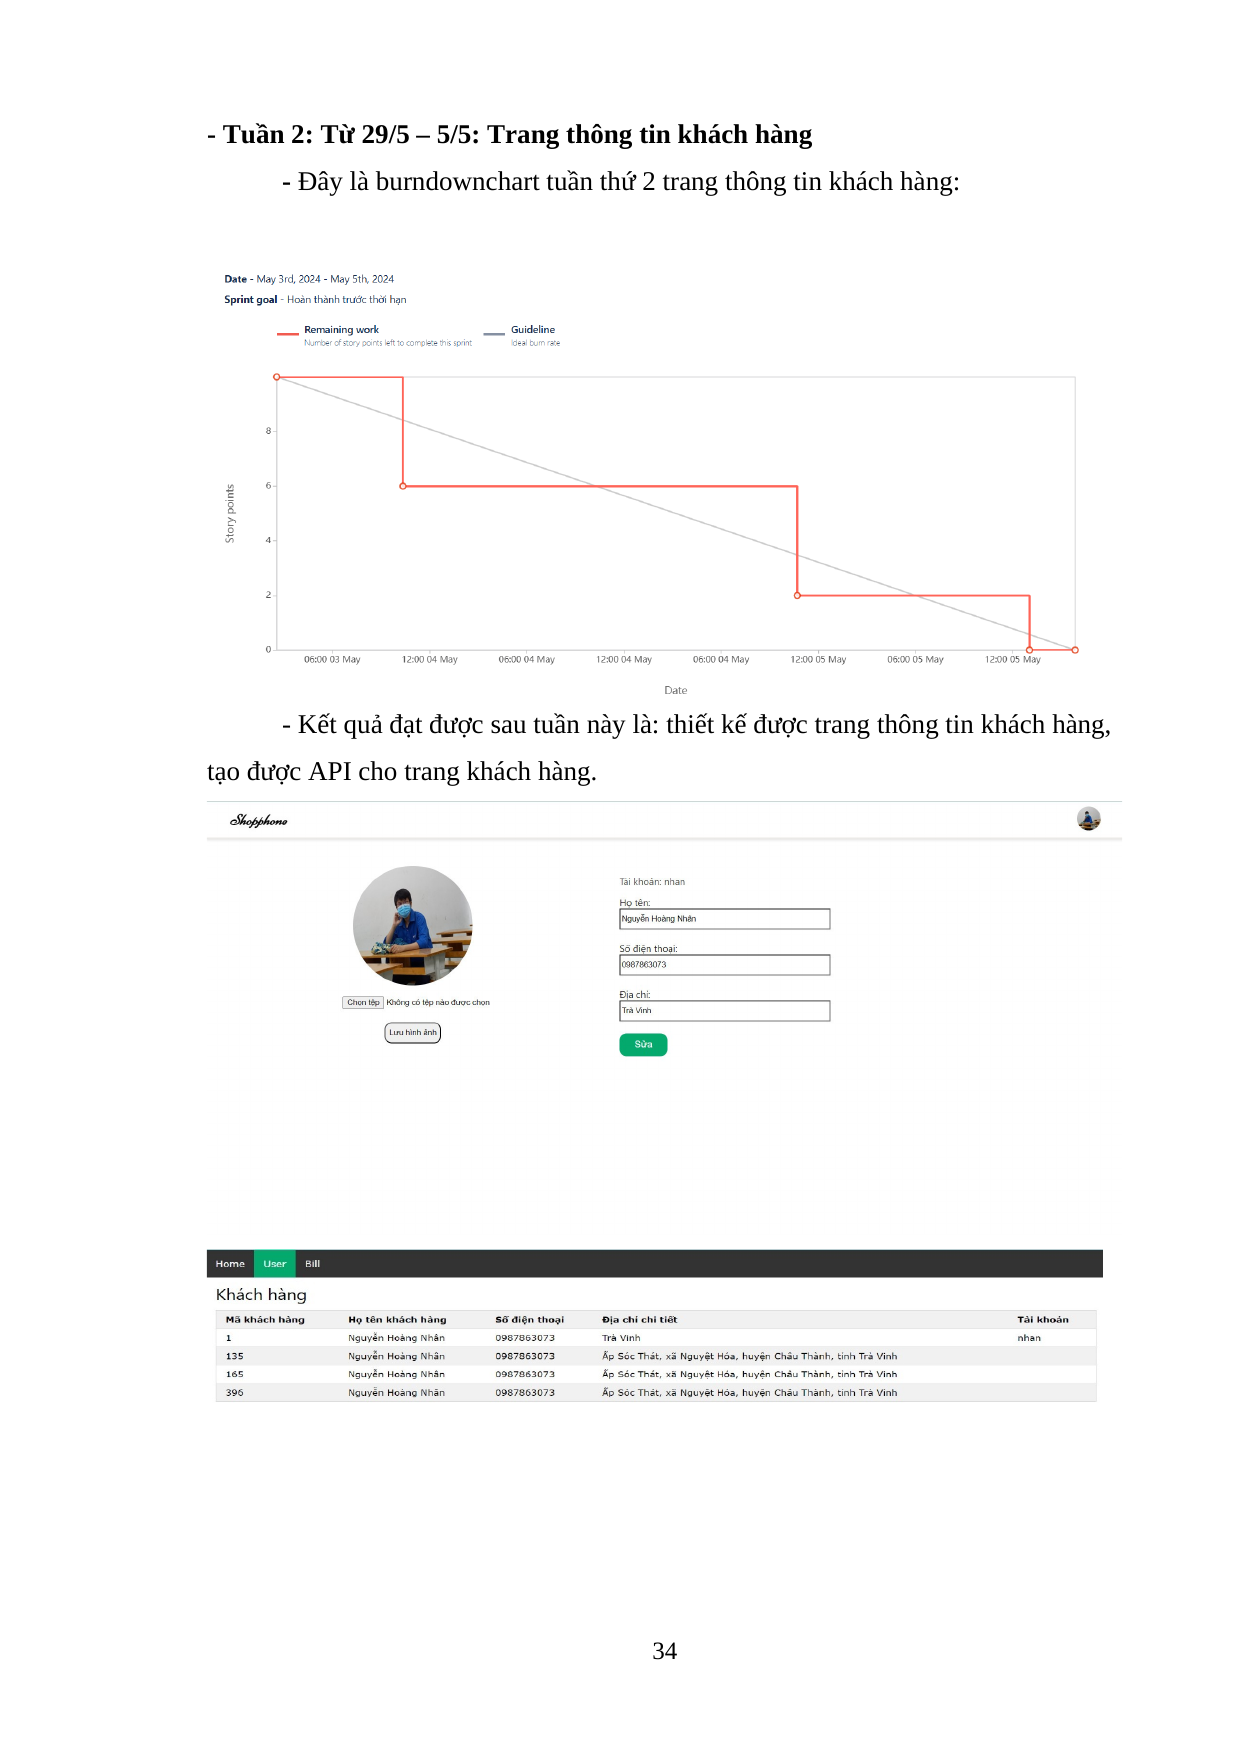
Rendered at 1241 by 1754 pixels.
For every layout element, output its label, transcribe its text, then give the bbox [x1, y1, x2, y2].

picture [206, 801, 1123, 1235]
text - Kết quả đạt được sau tuần này là: thiết kế được trang thông tin khách hàng, tạo được API cho trang khách hàng. [207, 708, 1122, 786]
text - Tuần 2: Từ 29/5 – 5/5: Trang thông tin khách hàng [207, 118, 1122, 149]
picture [206, 1249, 1103, 1617]
text - Đây là burndownchart tuần thứ 2 trang thông tin khách hàng: [207, 165, 1122, 196]
picture [206, 258, 1123, 694]
